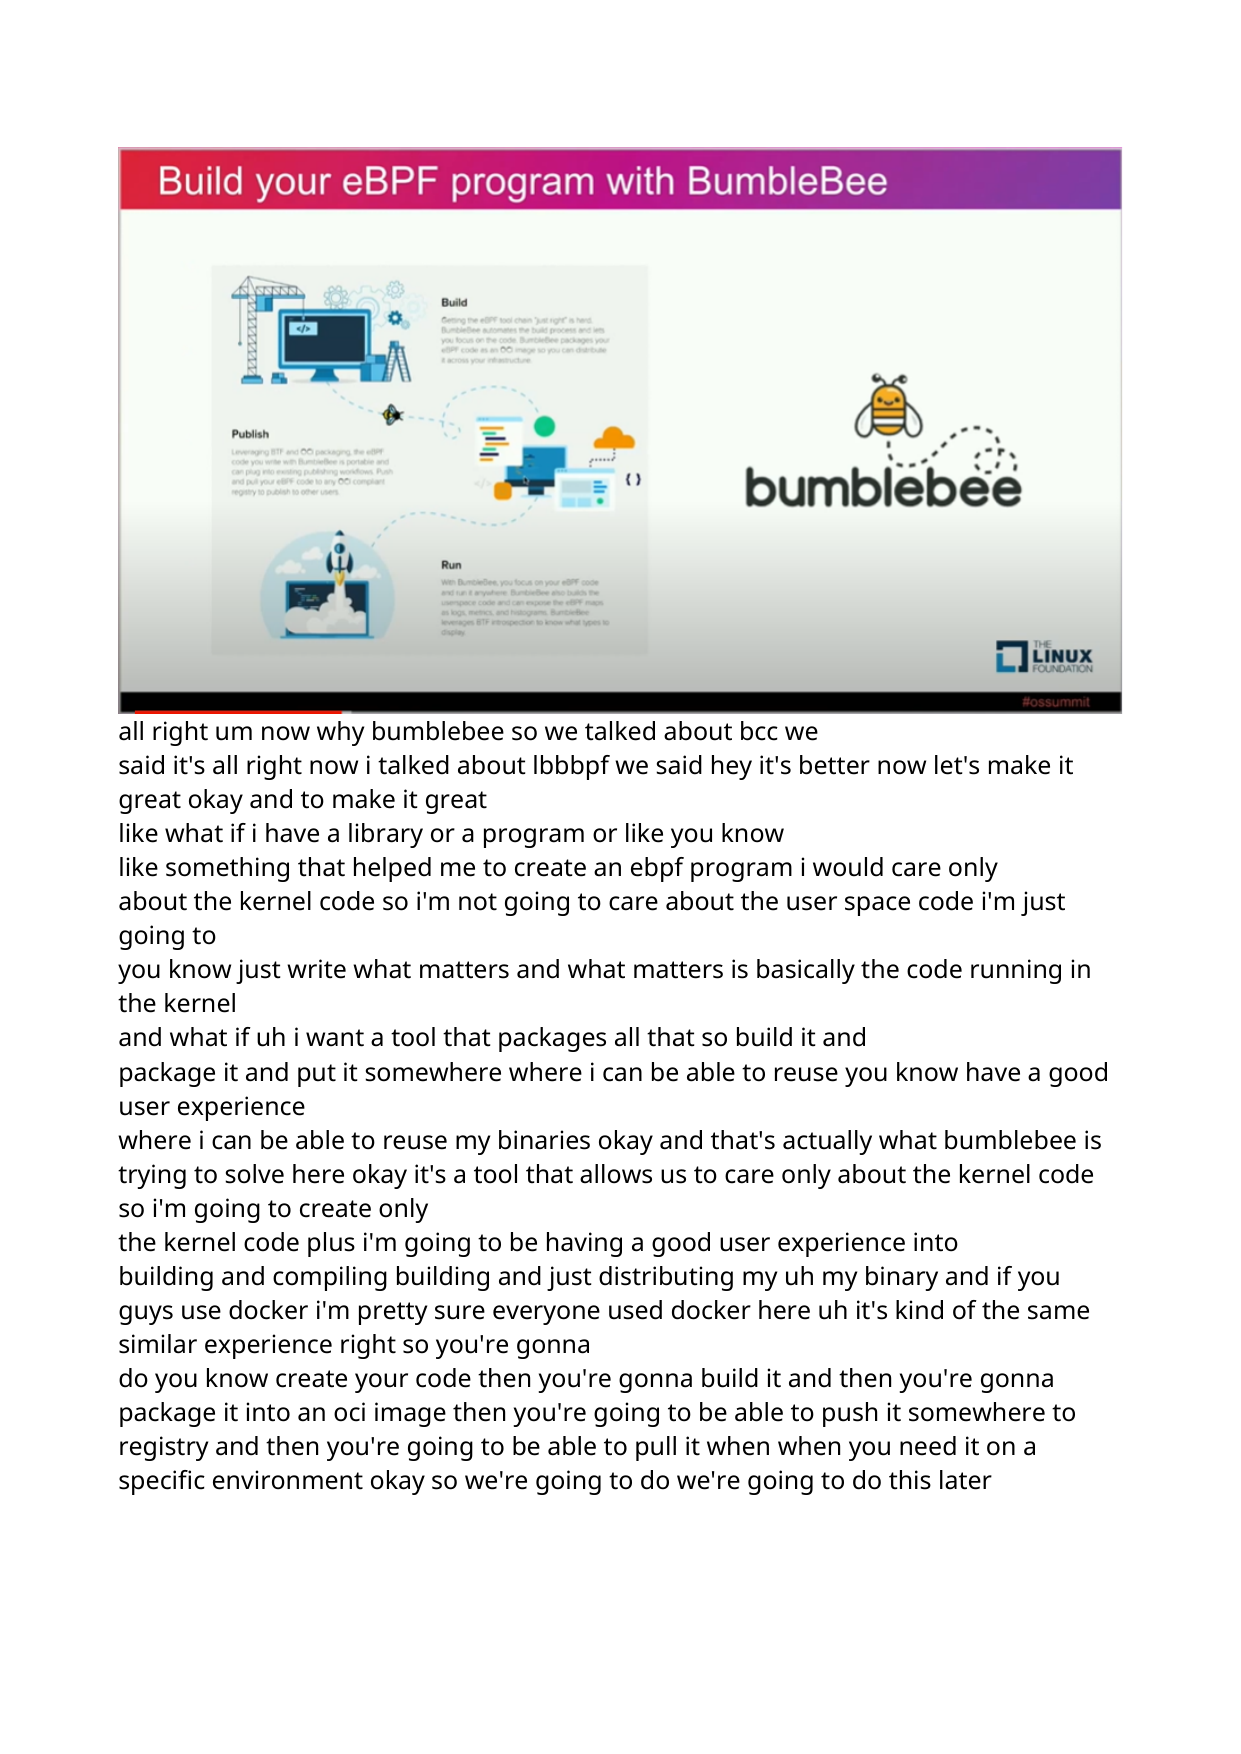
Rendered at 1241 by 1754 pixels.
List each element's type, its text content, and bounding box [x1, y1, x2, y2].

picture [118, 147, 1123, 714]
text do you know create your code then you're gonna build it and then you're gonna package it into an oci image then you're going to be able to push it somewhere to registry and then you're going to be able to pull it when when you need it on a specific environment okay so we're going to do we're going to do this later [118, 1361, 1122, 1497]
text where i can be able to reuse my binaries okay and that's actually what bumblebee is [118, 1122, 1122, 1156]
text building and compiling building and just distributing my uh my binary and if you [118, 1258, 1122, 1293]
text the kernel code plus i'm going to be having a good user experience into [118, 1224, 1122, 1258]
text and what if uh i want a tool that packages all that so build it and [118, 1020, 1122, 1054]
text guys use docker i'm pretty sure everyone used docker here uh it's kind of the same similar experience right so you're gonna [118, 1293, 1122, 1361]
text trying to solve here okay it's a tool that allows us to care only about the kernel code so i'm going to create only [118, 1156, 1122, 1224]
text like what if i have a library or a program or like you know [118, 816, 1122, 850]
text you know just write what matters and what matters is basically the code running in the kernel [118, 952, 1122, 1020]
text about the kernel code so i'm not going to care about the user space code i'm just going to [118, 884, 1122, 952]
text like something that helped me to create an ebpf program i would care only [118, 850, 1122, 884]
text package it and put it somewhere where i can be able to reuse you know have a good user experience [118, 1054, 1122, 1122]
text said it's all right now i talked about lbbbpf we said hey it's better now let's make it great okay and to make it great [118, 748, 1122, 816]
text all right um now why bumblebee so we talked about bcc we [118, 714, 1122, 748]
